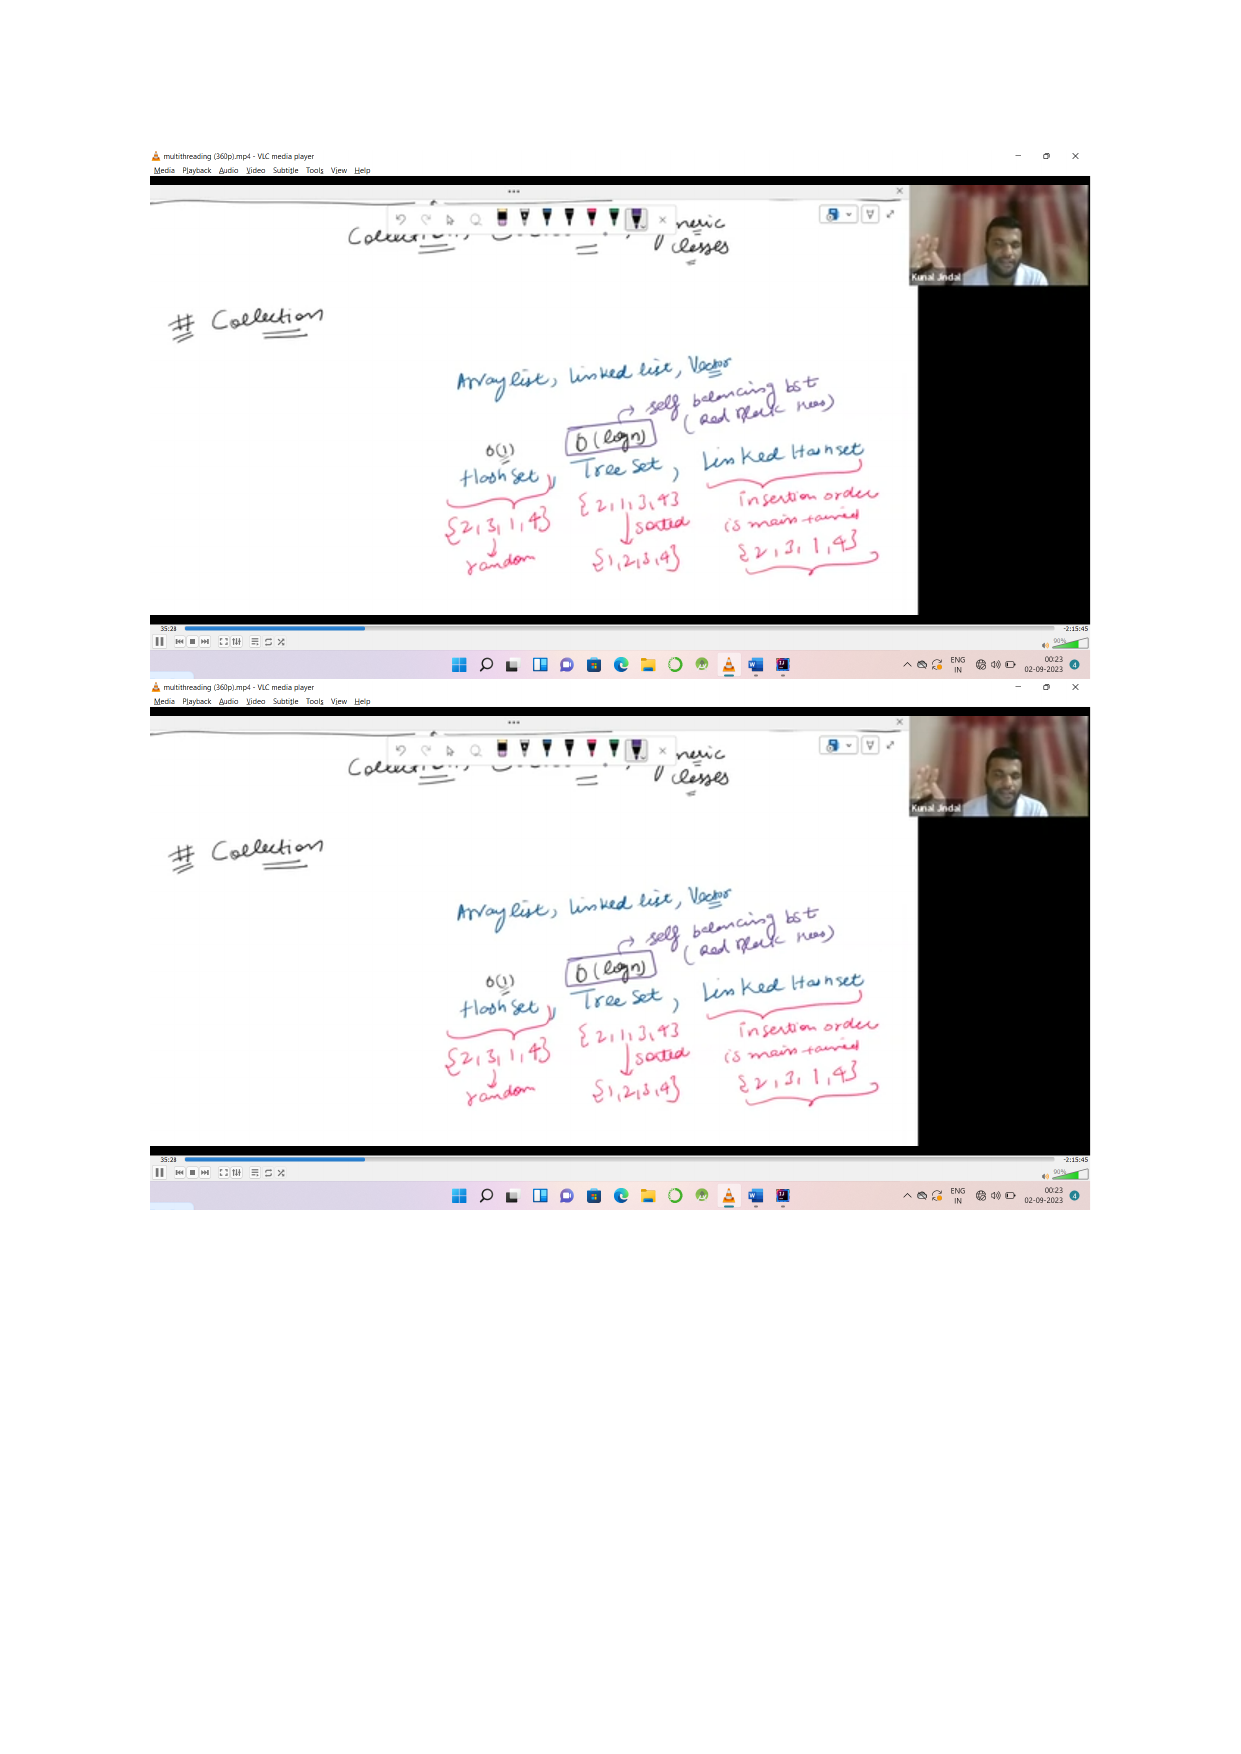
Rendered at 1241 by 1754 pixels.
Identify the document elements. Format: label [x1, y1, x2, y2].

picture [150, 681, 1091, 1210]
picture [150, 150, 1091, 679]
